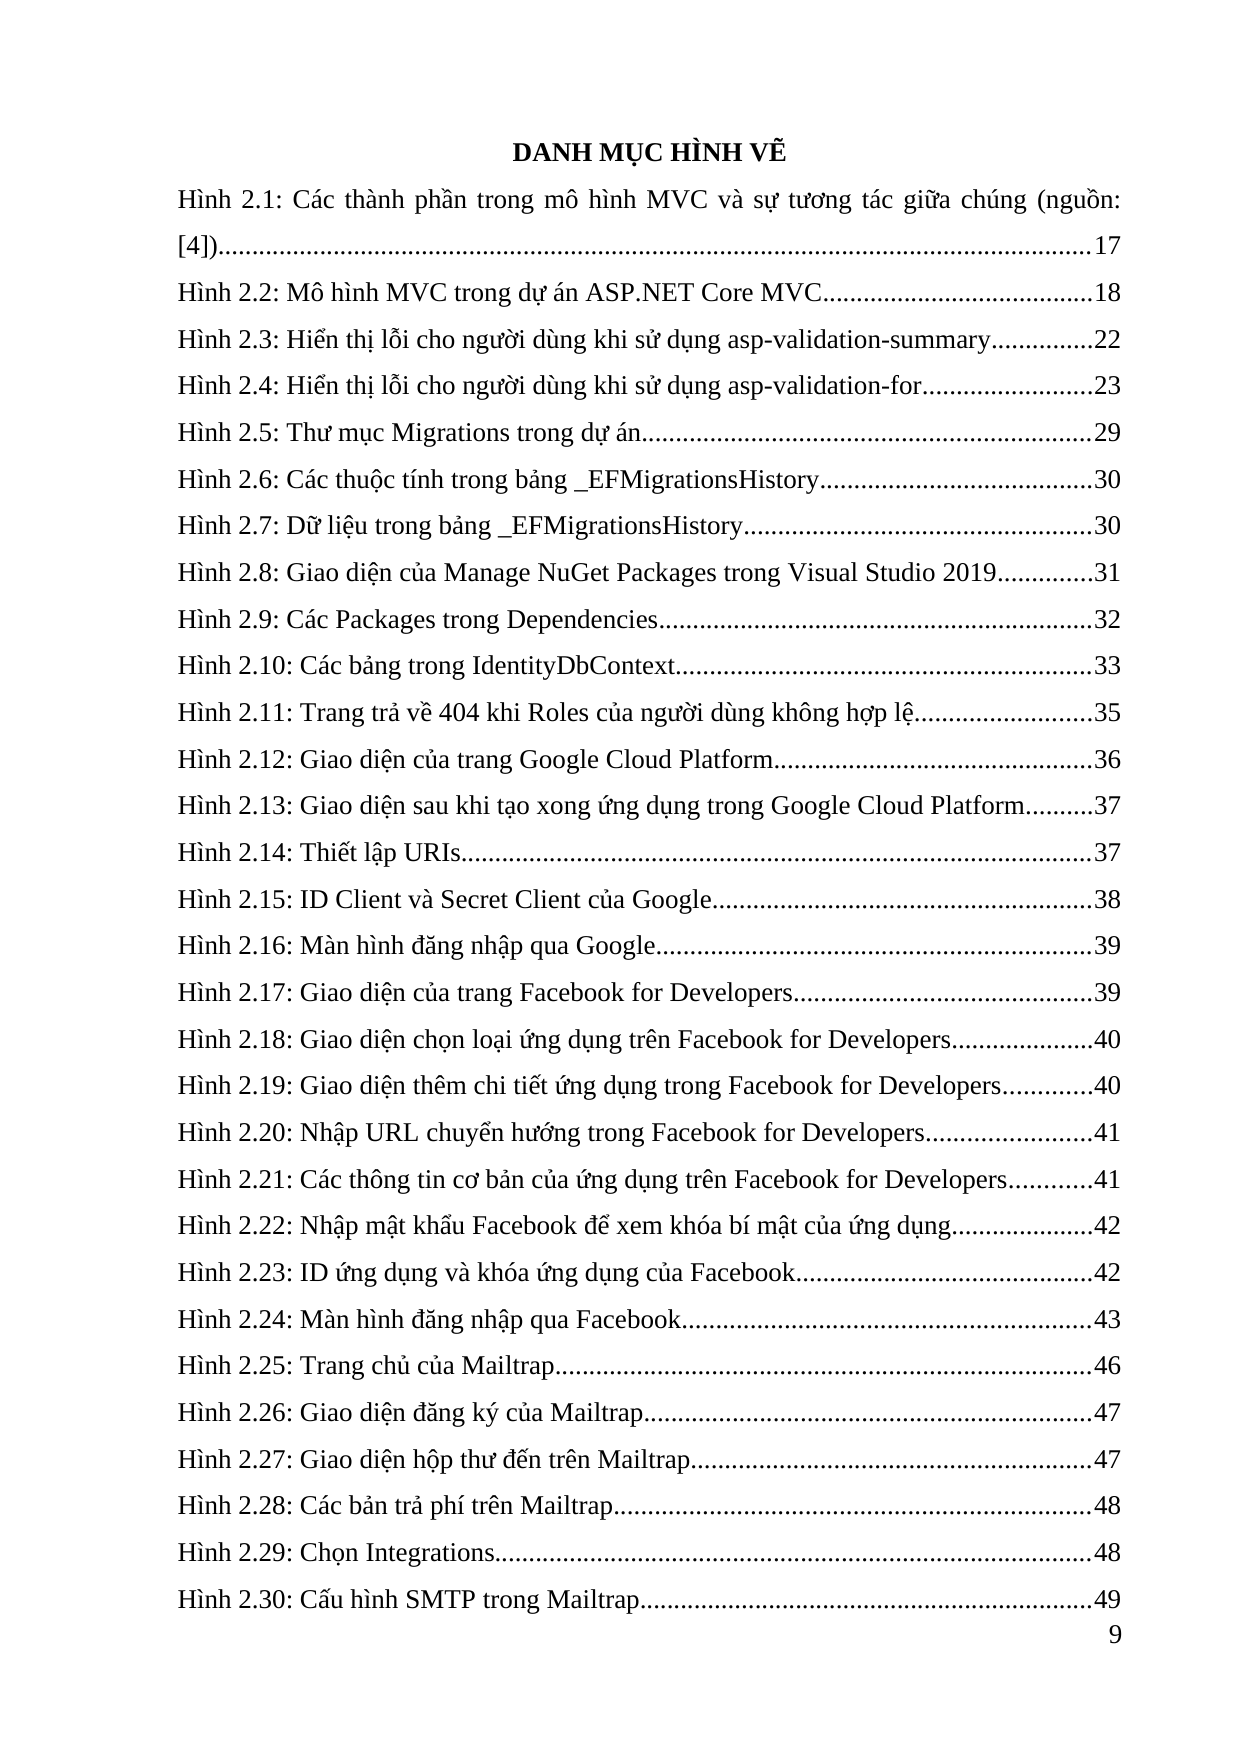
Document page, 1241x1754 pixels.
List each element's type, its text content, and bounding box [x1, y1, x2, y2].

text Hình 2.1: Các thành phần trong mô hình MVC và sự tương tác giữa chúng (nguồn: [4]) 17 [177, 183, 1122, 261]
text Hình 2.22: Nhập mật khẩu Facebook để xem khóa bí mật của ứng dụng 42 [177, 1209, 1122, 1241]
text Hình 2.26: Giao diện đăng ký của Mailtrap 47 [177, 1396, 1122, 1427]
text Hình 2.16: Màn hình đăng nhập qua Google 39 [177, 929, 1122, 961]
text Hình 2.2: Mô hình MVC trong dự án ASP.NET Core MVC 18 [177, 276, 1122, 307]
text Hình 2.29: Chọn Integrations 48 [177, 1536, 1122, 1567]
text Hình 2.9: Các Packages trong Dependencies 32 [177, 603, 1122, 634]
text Hình 2.10: Các bảng trong IdentityDbContext 33 [177, 649, 1122, 681]
text Hình 2.4: Hiển thị lỗi cho người dùng khi sử dụng asp-validation-for 23 [177, 369, 1122, 401]
text Hình 2.27: Giao diện hộp thư đến trên Mailtrap 47 [177, 1443, 1122, 1474]
text Hình 2.30: Cấu hình SMTP trong Mailtrap 49 [177, 1583, 1122, 1614]
text Hình 2.13: Giao diện sau khi tạo xong ứng dụng trong Google Cloud Platform 37 [177, 789, 1122, 821]
text Hình 2.14: Thiết lập URIs 37 [177, 836, 1122, 867]
text Hình 2.8: Giao diện của Manage NuGet Packages trong Visual Studio 2019 31 [177, 556, 1122, 587]
text Hình 2.23: ID ứng dụng và khóa ứng dụng của Facebook 42 [177, 1256, 1122, 1287]
text Hình 2.28: Các bản trả phí trên Mailtrap 48 [177, 1489, 1122, 1521]
text Hình 2.15: ID Client và Secret Client của Google 38 [177, 883, 1122, 914]
text Hình 2.3: Hiển thị lỗi cho người dùng khi sử dụng asp-validation-summary 22 [177, 323, 1122, 354]
text Hình 2.19: Giao diện thêm chi tiết ứng dụng trong Facebook for Developers 40 [177, 1069, 1122, 1101]
text Hình 2.21: Các thông tin cơ bản của ứng dụng trên Facebook for Developers 41 [177, 1163, 1122, 1194]
text Hình 2.7: Dữ liệu trong bảng _EFMigrationsHistory 30 [177, 509, 1122, 541]
text Hình 2.24: Màn hình đăng nhập qua Facebook 43 [177, 1303, 1122, 1334]
text Hình 2.5: Thư mục Migrations trong dự án 29 [177, 416, 1122, 447]
text Hình 2.17: Giao diện của trang Facebook for Developers 39 [177, 976, 1122, 1007]
text Hình 2.25: Trang chủ của Mailtrap 46 [177, 1349, 1122, 1381]
text DANH MỤC HÌNH VẼ [177, 136, 1122, 167]
text Hình 2.20: Nhập URL chuyển hướng trong Facebook for Developers 41 [177, 1116, 1122, 1147]
text Hình 2.18: Giao diện chọn loại ứng dụng trên Facebook for Developers 40 [177, 1023, 1122, 1054]
text Hình 2.6: Các thuộc tính trong bảng _EFMigrationsHistory 30 [177, 463, 1122, 494]
text Hình 2.11: Trang trả về 404 khi Roles của người dùng không hợp lệ 35 [177, 696, 1122, 727]
text Hình 2.12: Giao diện của trang Google Cloud Platform 36 [177, 743, 1122, 774]
